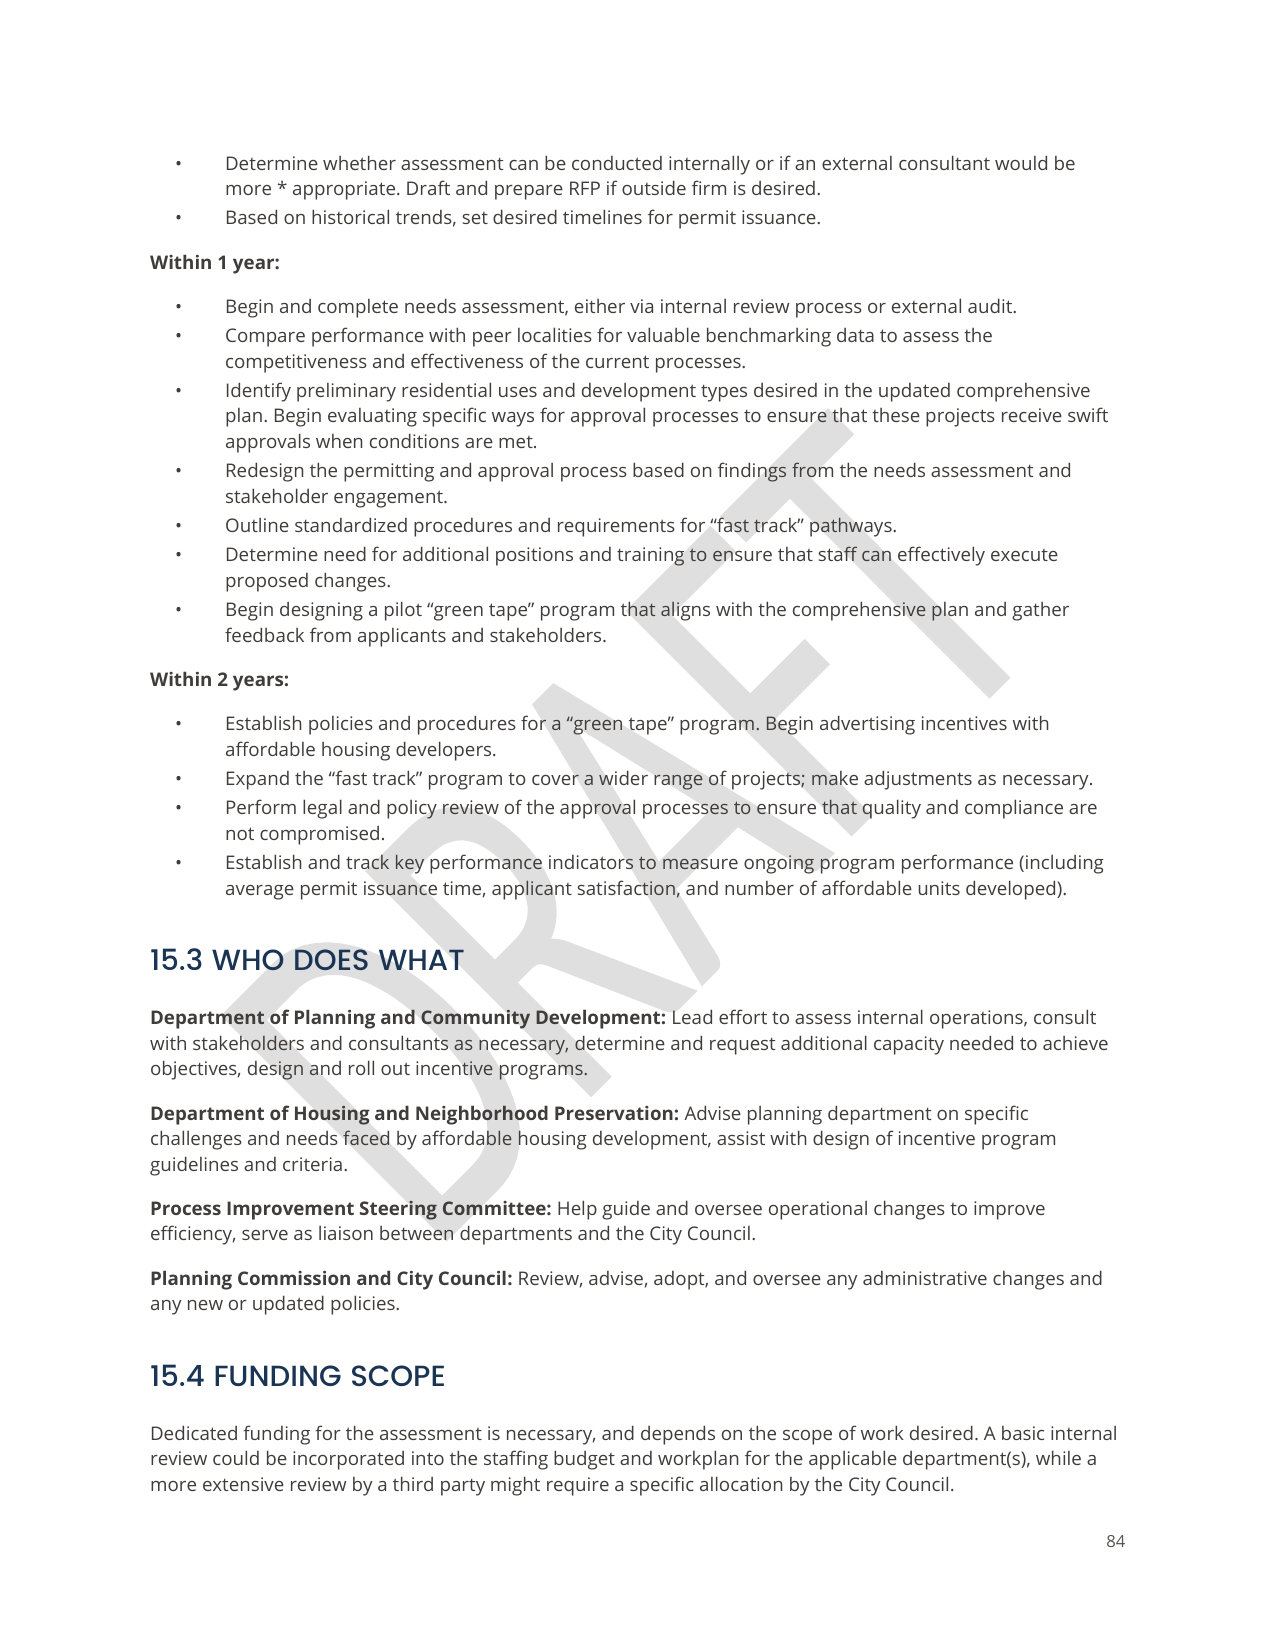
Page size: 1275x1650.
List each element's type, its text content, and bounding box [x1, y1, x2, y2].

list Establish and track key performance indicators to measure ongoing program performance (including average permit issuance time, applicant satisfaction, and number of affordable units developed). [175, 849, 1125, 901]
list Begin and complete needs assessment, either via internal review process or external audit. [175, 293, 1125, 319]
list Determine whether assessment can be conducted internally or if an external consultant would be more * appropriate. Draft and prepare RFP if outside firm is desired. [175, 150, 1125, 201]
list Redesign the permitting and approval process based on findings from the needs assessment and stakeholder engagement. [175, 458, 1125, 509]
text Process Improvement Steering Committee: Help guide and oversee operational changes to improve efficiency, serve as liaison between departments and the City Council. [150, 1195, 1125, 1246]
list Begin designing a pilot “green tape” program that aligns with the comprehensive plan and gather feedback from applicants and stakeholders. [175, 597, 1125, 648]
list Establish policies and procedures for a “green tape” program. Begin advertising incentives with affordable housing developers. [175, 711, 1125, 762]
text Planning Commission and City Council: Review, advise, adopt, and oversee any administrative changes and any new or updated policies. [150, 1265, 1125, 1316]
text Within 2 years: [150, 666, 1125, 692]
list Expand the “fast track” program to cover a wider range of projects; make adjustments as necessary. [175, 765, 1125, 791]
list Identify preliminary residential uses and development types desired in the updated comprehensive plan. Begin evaluating specific ways for approval processes to ensure that these projects receive swift approvals when conditions are met. [175, 377, 1125, 454]
list Perform legal and policy review of the approval processes to ensure that quality and compliance are not compromised. [175, 795, 1125, 846]
list Determine need for additional positions and training to ensure that staff can effectively execute proposed changes. [175, 542, 1125, 593]
text Department of Housing and Neighborhood Preservation: Advise planning department on specific challenges and needs faced by affordable housing development, assist with design of incentive program guidelines and criteria. [150, 1100, 1125, 1176]
text Dedicated funding for the assessment is necessary, and depends on the scope of work desired. A basic internal review could be incorporated into the staffing budget and workplan for the applicable department(s), while a more extensive review by a third party might require a specific allocation by the City Council. [150, 1420, 1125, 1497]
subtitle 15.3 WHO DOES WHAT [150, 938, 1125, 986]
text Department of Planning and Community Development: Lead effort to assess internal operations, consult with stakeholders and consultants as necessary, determine and request additional capacity needed to achieve objectives, design and roll out incentive programs. [150, 1004, 1125, 1081]
subtitle 15.4 FUNDING SCOPE [150, 1353, 1125, 1401]
list Compare performance with peer localities for valuable benchmarking data to assess the competitiveness and effectiveness of the current processes. [175, 323, 1125, 374]
list Based on historical trends, set desired timelines for permit issuance. [175, 205, 1125, 230]
list Outline standardized procedures and requirements for “fast track” pathways. [175, 512, 1125, 538]
text Within 1 year: [150, 249, 1125, 274]
